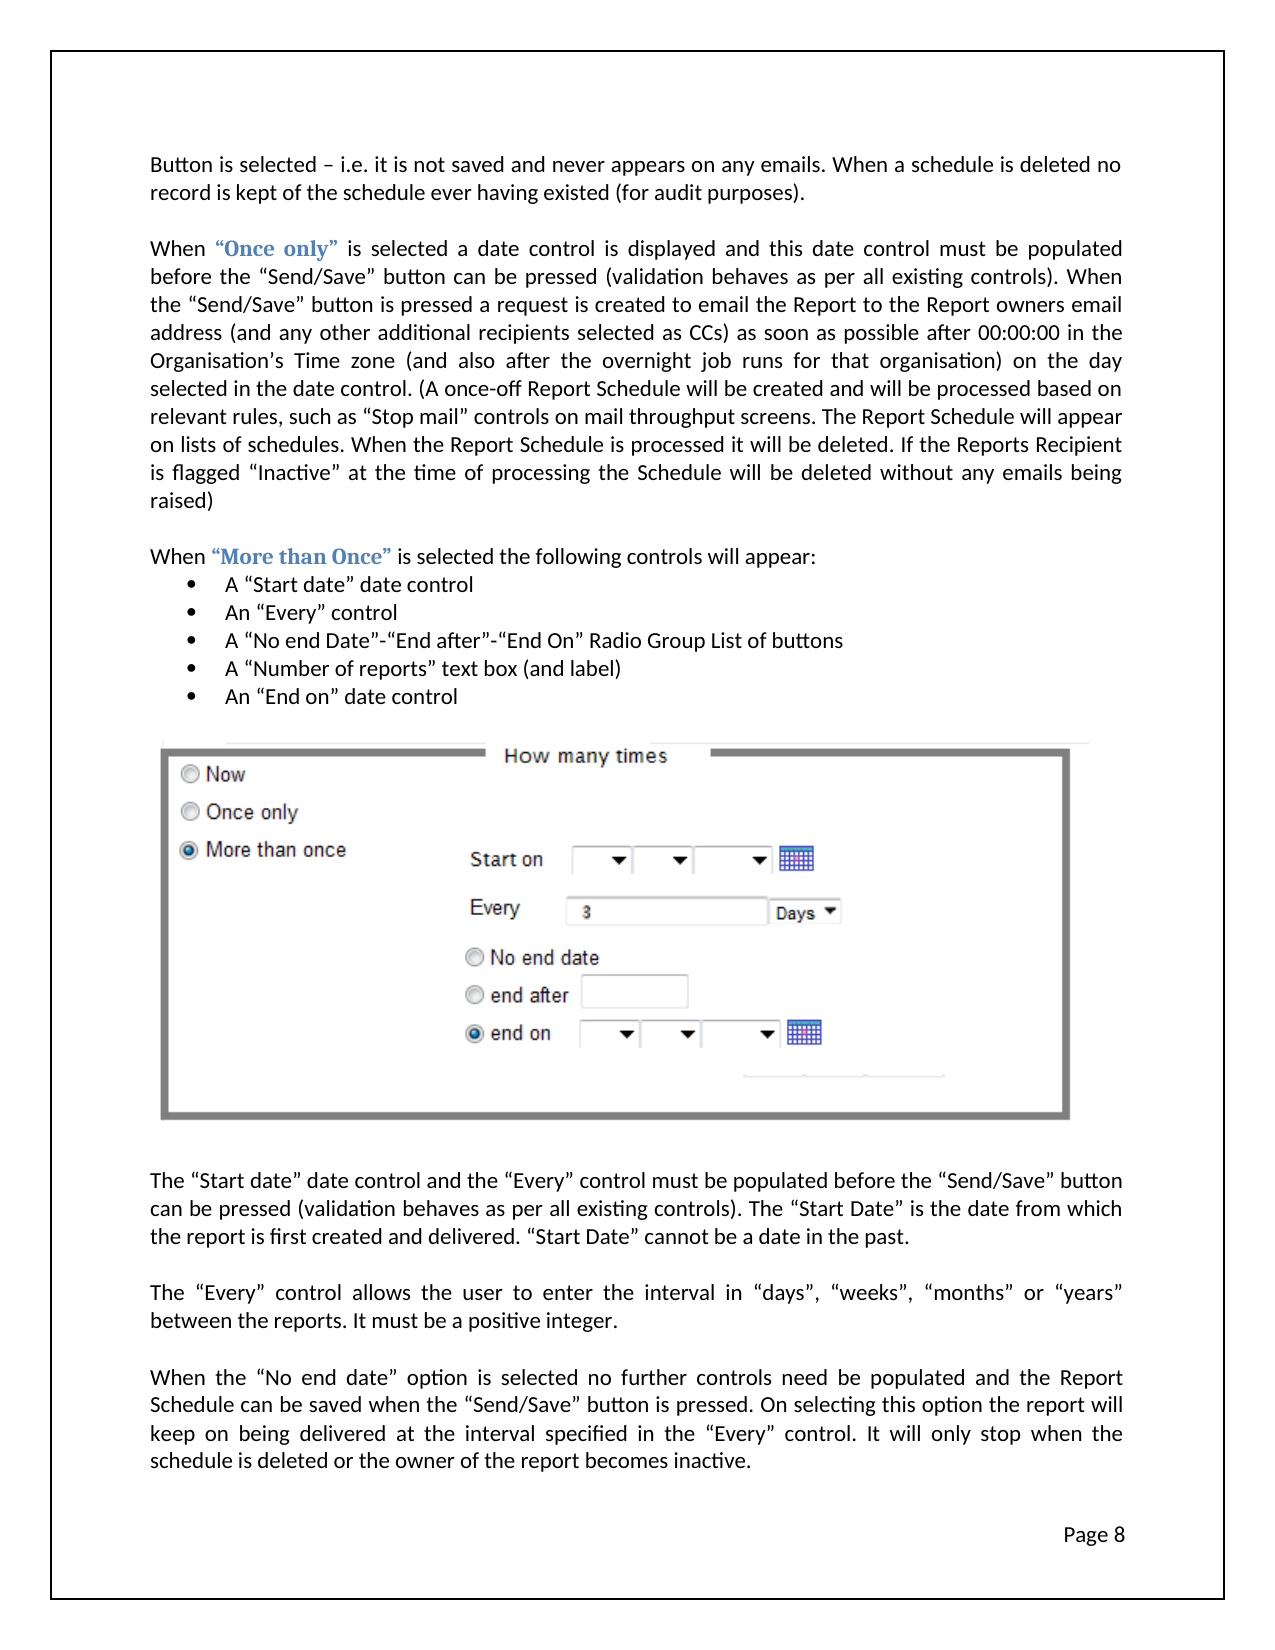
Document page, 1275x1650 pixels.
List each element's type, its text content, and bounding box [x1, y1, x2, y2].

list An “Every” control [187, 598, 1125, 626]
picture [150, 738, 1089, 1139]
list A “Start date” date control [187, 570, 1125, 598]
list An “End on” date control [187, 682, 1125, 710]
text When “Once only” is selected a date control is displayed and this date control must be populated before the “Send/Save” button can be pressed (validation behaves as per all existing controls). When the “Send/Save” button is pressed a request is created to email the Report to the Report owners email address (and any other additional recipients selected as CCs) as soon as possible after 00:00:00 in the Organisation’s Time zone (and also after the overnight job runs for that organisation) on the day selected in the date control. (A once-off Report Schedule will be created and will be processed based on relevant rules, such as “Stop mail” controls on mail throughput screens. The Report Schedule will appear on lists of schedules. When the Report Schedule is processed it will be deleted. If the Reports Recipient is flagged “Inactive” at the time of processing the Schedule will be deleted without any emails being raised) [150, 234, 1125, 514]
text The “Every” control allows the user to enter the interval in “days”, “weeks”, “months” or “years” between the reports. It must be a positive integer. [150, 1278, 1125, 1334]
list A “No end Date”-“End after”-“End On” Radio Group List of buttons [187, 626, 1125, 654]
text When “More than Once” is selected the following controls will appear: [150, 542, 1125, 570]
list A “Number of reports” text box (and label) [187, 654, 1125, 682]
text The “Start date” date control and the “Every” control must be populated before the “Send/Save” button can be pressed (validation behaves as per all existing controls). The “Start Date” is the date from which the report is first created and delivered. “Start Date” cannot be a date in the past. [150, 1166, 1125, 1251]
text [150, 150, 1125, 206]
text When the “No end date” option is selected no further controls need be populated and the Report Schedule can be saved when the “Send/Save” button is pressed. On selecting this option the report will keep on being delivered at the interval specified in the “Every” control. It will only stop when the schedule is deleted or the owner of the report becomes inactive. [150, 1363, 1125, 1475]
